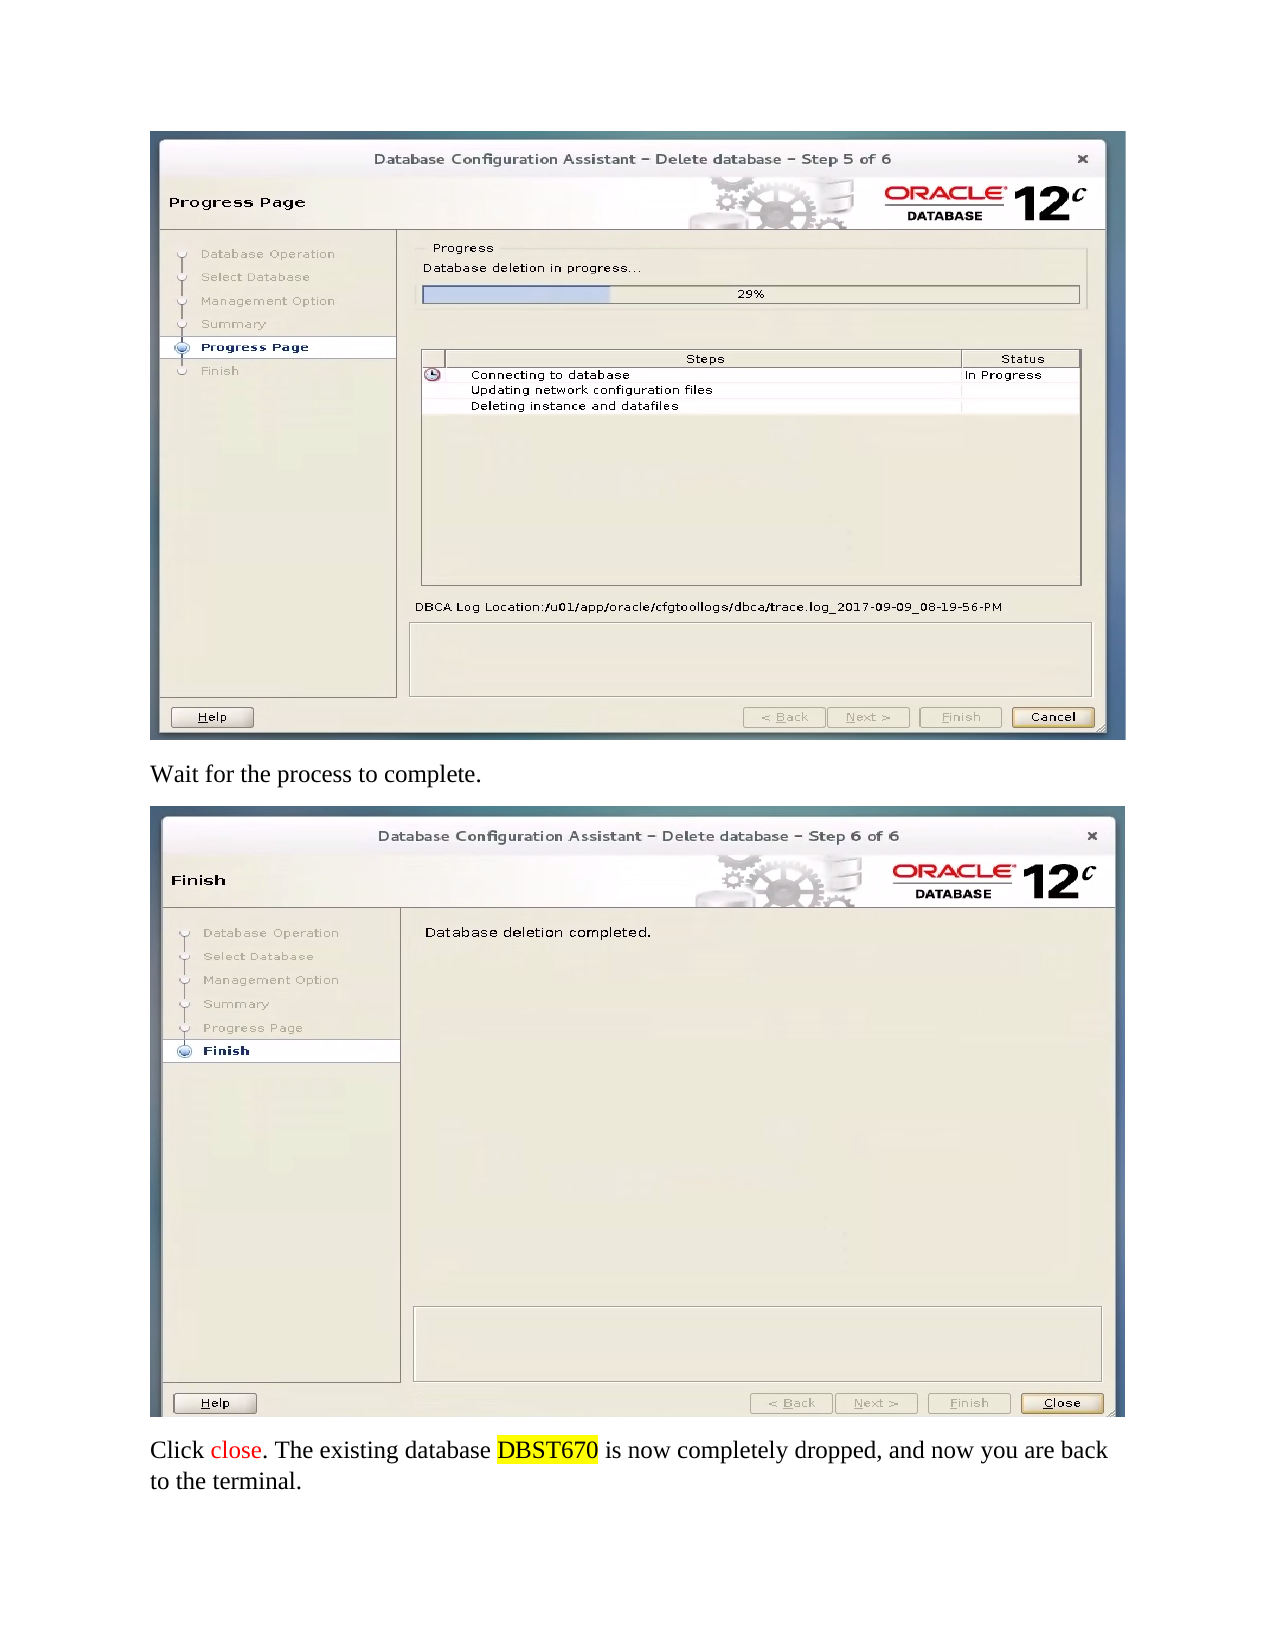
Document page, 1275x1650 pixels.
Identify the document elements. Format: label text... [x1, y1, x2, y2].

picture [150, 131, 1126, 740]
text Click close. The existing database DBST670 is now completely dropped, and now you are back to the terminal. [150, 1435, 1125, 1495]
picture [150, 806, 1125, 1417]
text Wait for the process to complete. [150, 759, 1125, 787]
